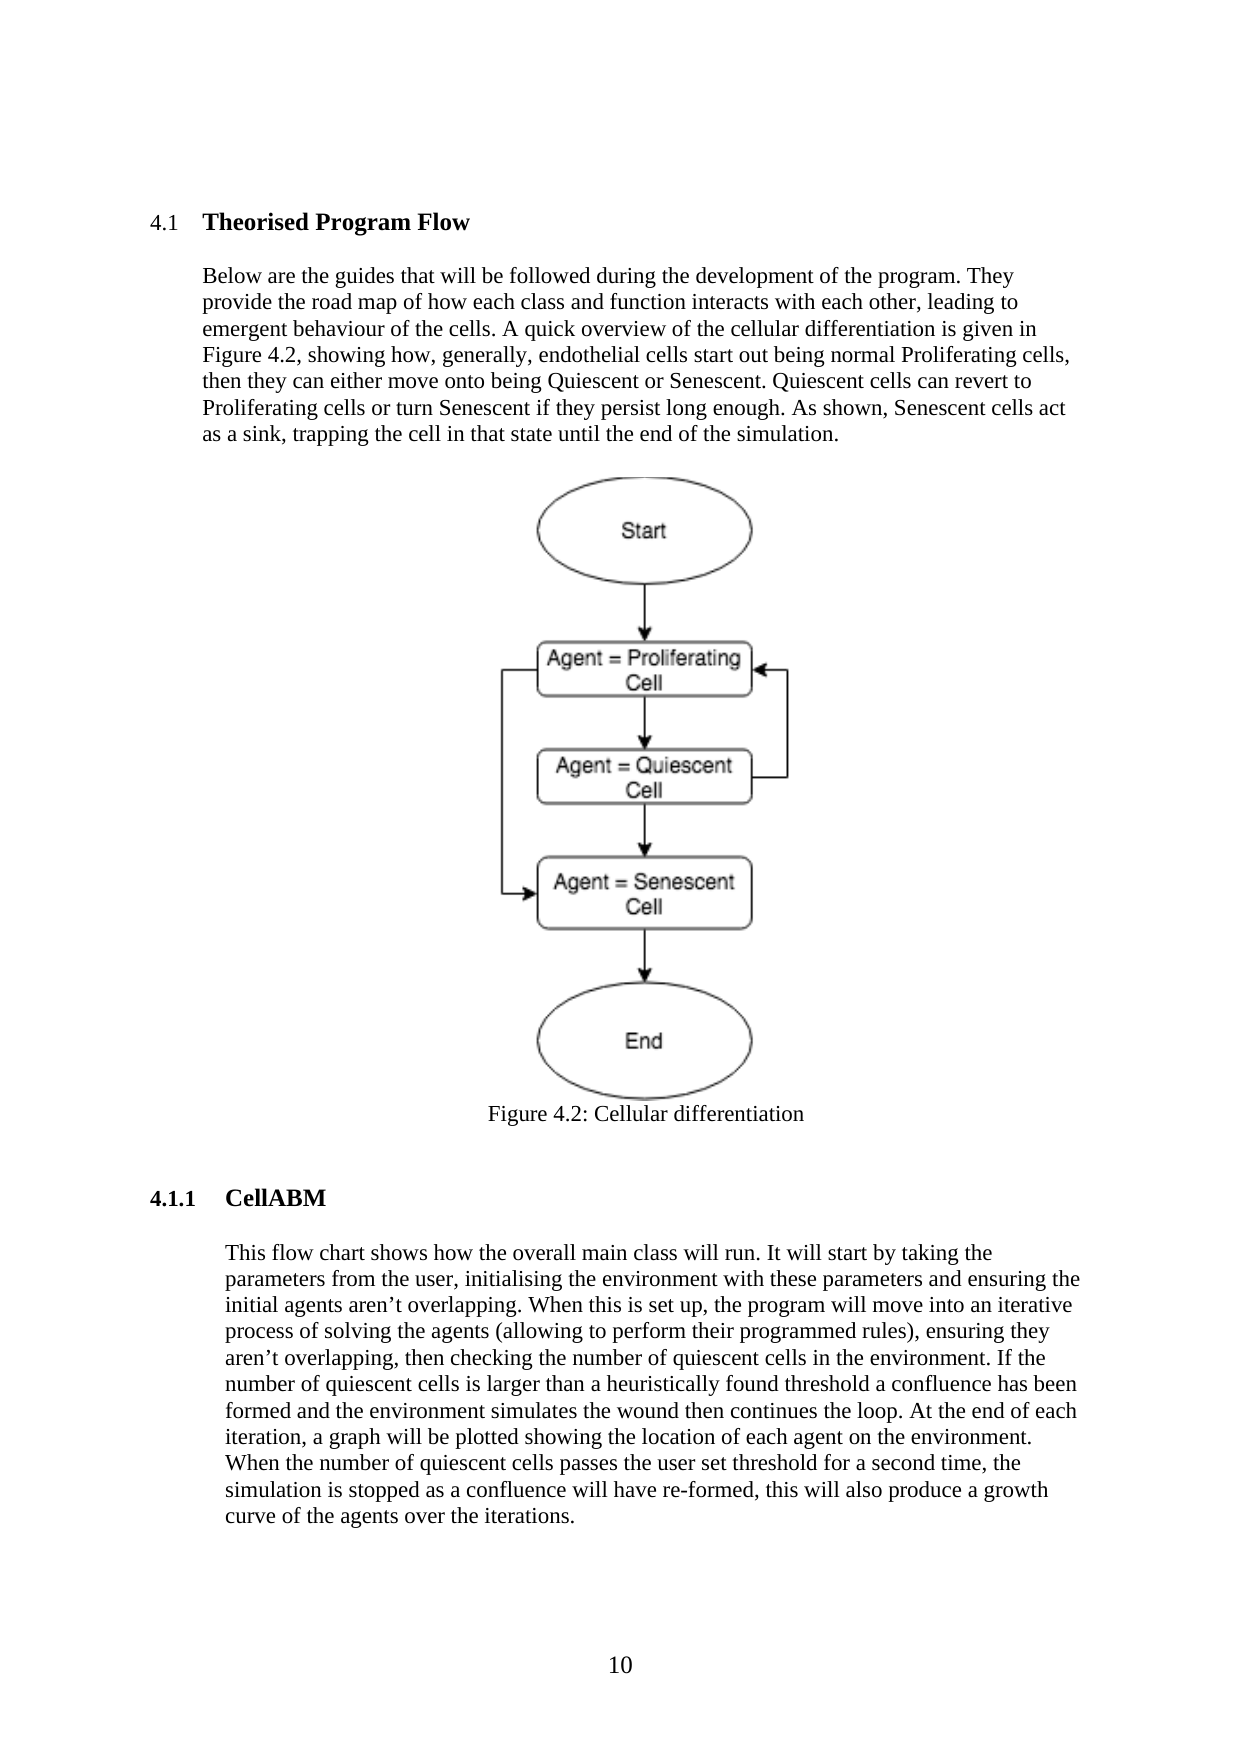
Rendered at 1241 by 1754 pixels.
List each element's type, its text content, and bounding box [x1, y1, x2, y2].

list Theorised Program Flow Below are the guides that will be followed during the development of the program. They provide the road map of how each class and function interacts with each other, leading to emergent behaviour of the cells. A quick overview of the cellular differentiation is given in Figure 4.2, showing how, generally, endothelial cells start out being normal Proliferating cells, then they can either move onto being Quiescent or Senescent. Quiescent cells can revert to Proliferating cells or turn Senescent if they persist long enough. As shown, Senescent cells act as a sink, trapping the cell in that state until the end of the simulation. [150, 207, 1090, 477]
list When the number of quiescent cells passes the user set threshold for a second time, the simulation is stopped as a confluence will have re-formed, this will also produce a growth curve of the agents over the iterations. [225, 1449, 1090, 1528]
list Figure 4.2: Cellular differentiation [202, 1100, 1090, 1127]
picture [489, 477, 803, 1101]
list CellABM This flow chart shows how the overall main class will run. It will start by taking the parameters from the user, initialising the environment with these parameters and ensuring the initial agents aren’t overlapping. When this is set up, the program will move into an iterative process of solving the agents (allowing to perform their programmed rules), ensuring they aren’t overlapping, then checking the number of quiescent cells in the environment. If the number of quiescent cells is larger than a heuristically found threshold a confluence has been formed and the environment simulates the wound then continues the loop. At the end of each iteration, a graph will be plotted showing the location of each agent on the environment. [150, 1183, 1090, 1449]
